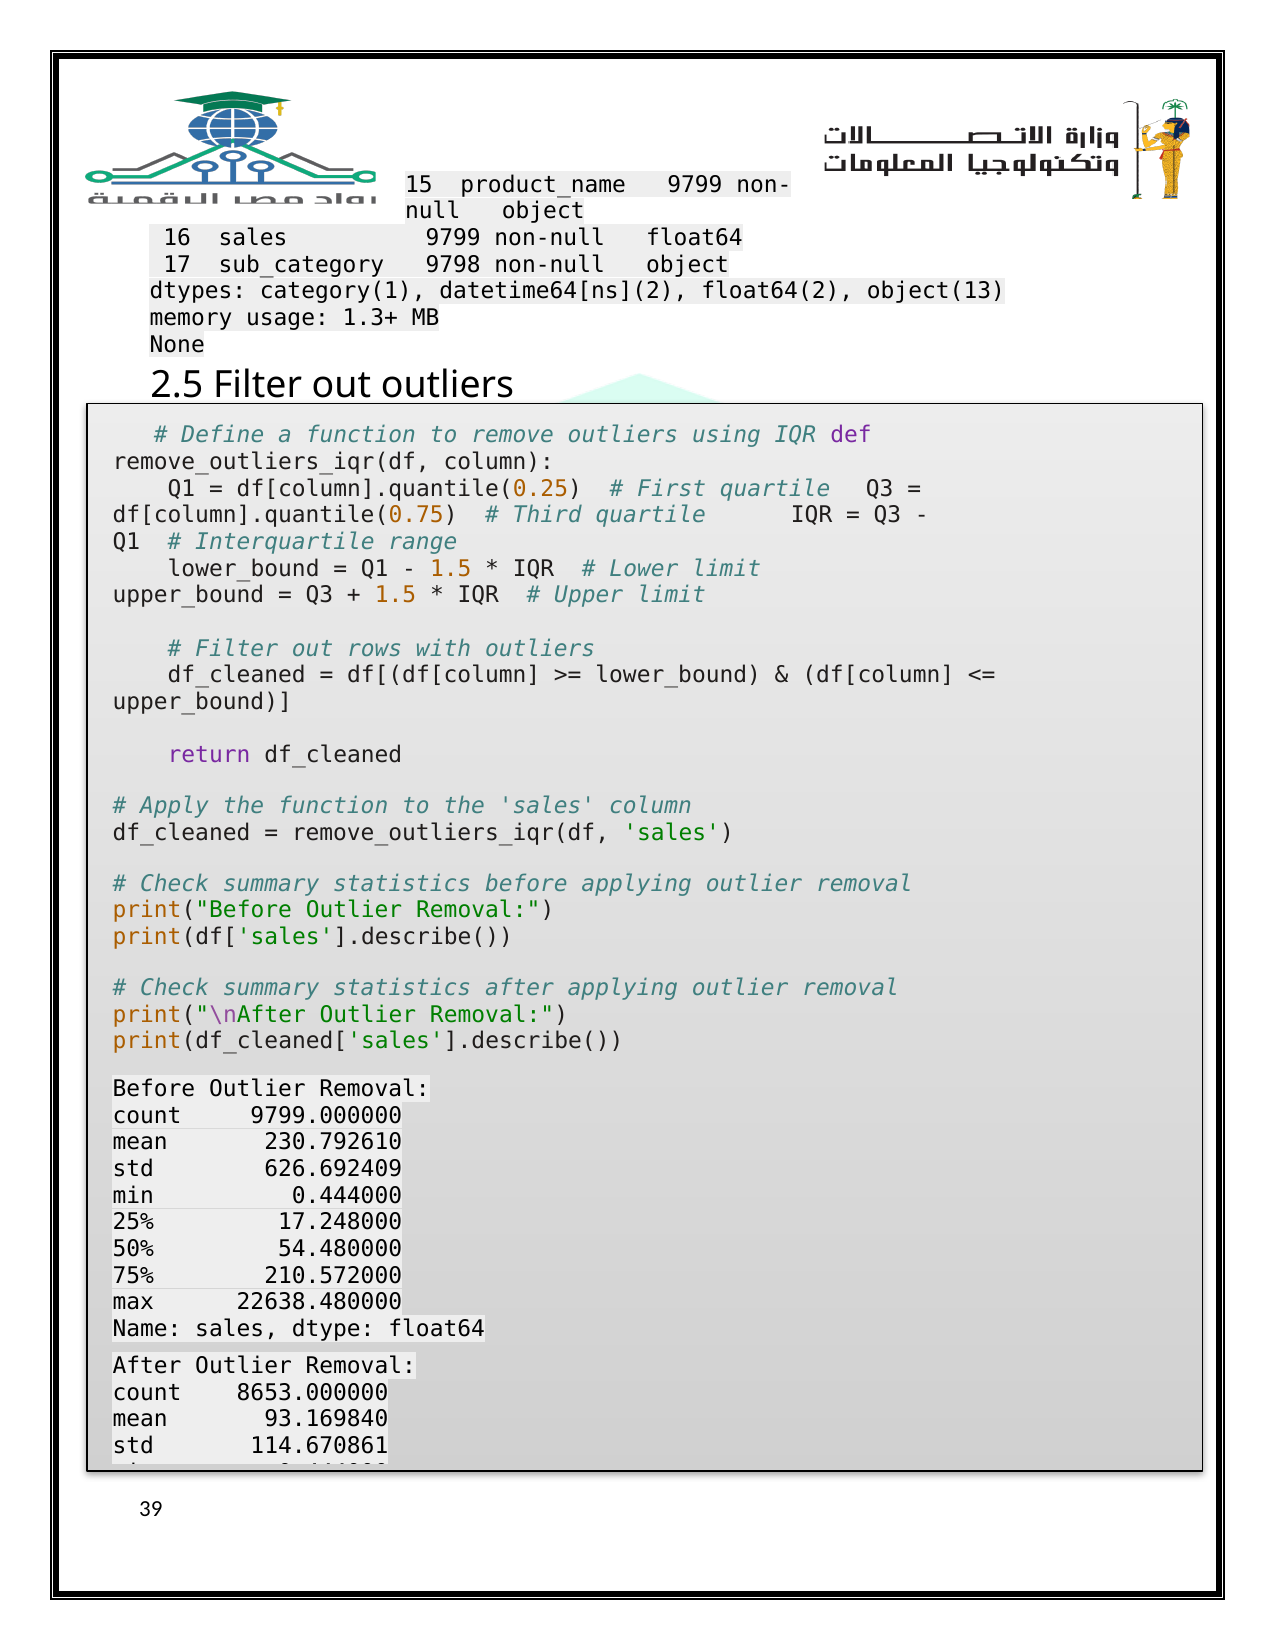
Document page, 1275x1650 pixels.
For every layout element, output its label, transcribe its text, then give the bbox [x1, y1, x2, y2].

text 15 product_name 9799 non-null object 16 sales 9799 non-null float64 17 sub_category 9798 non-null object dtypes: category(1), datetime64[ns](2), float64(2), object(13) memory usage: 1.3+ MB None [149, 171, 1018, 357]
picture [823, 98, 1189, 199]
picture [85, 91, 376, 204]
text 2.5 Filter out outliers [150, 357, 1138, 401]
